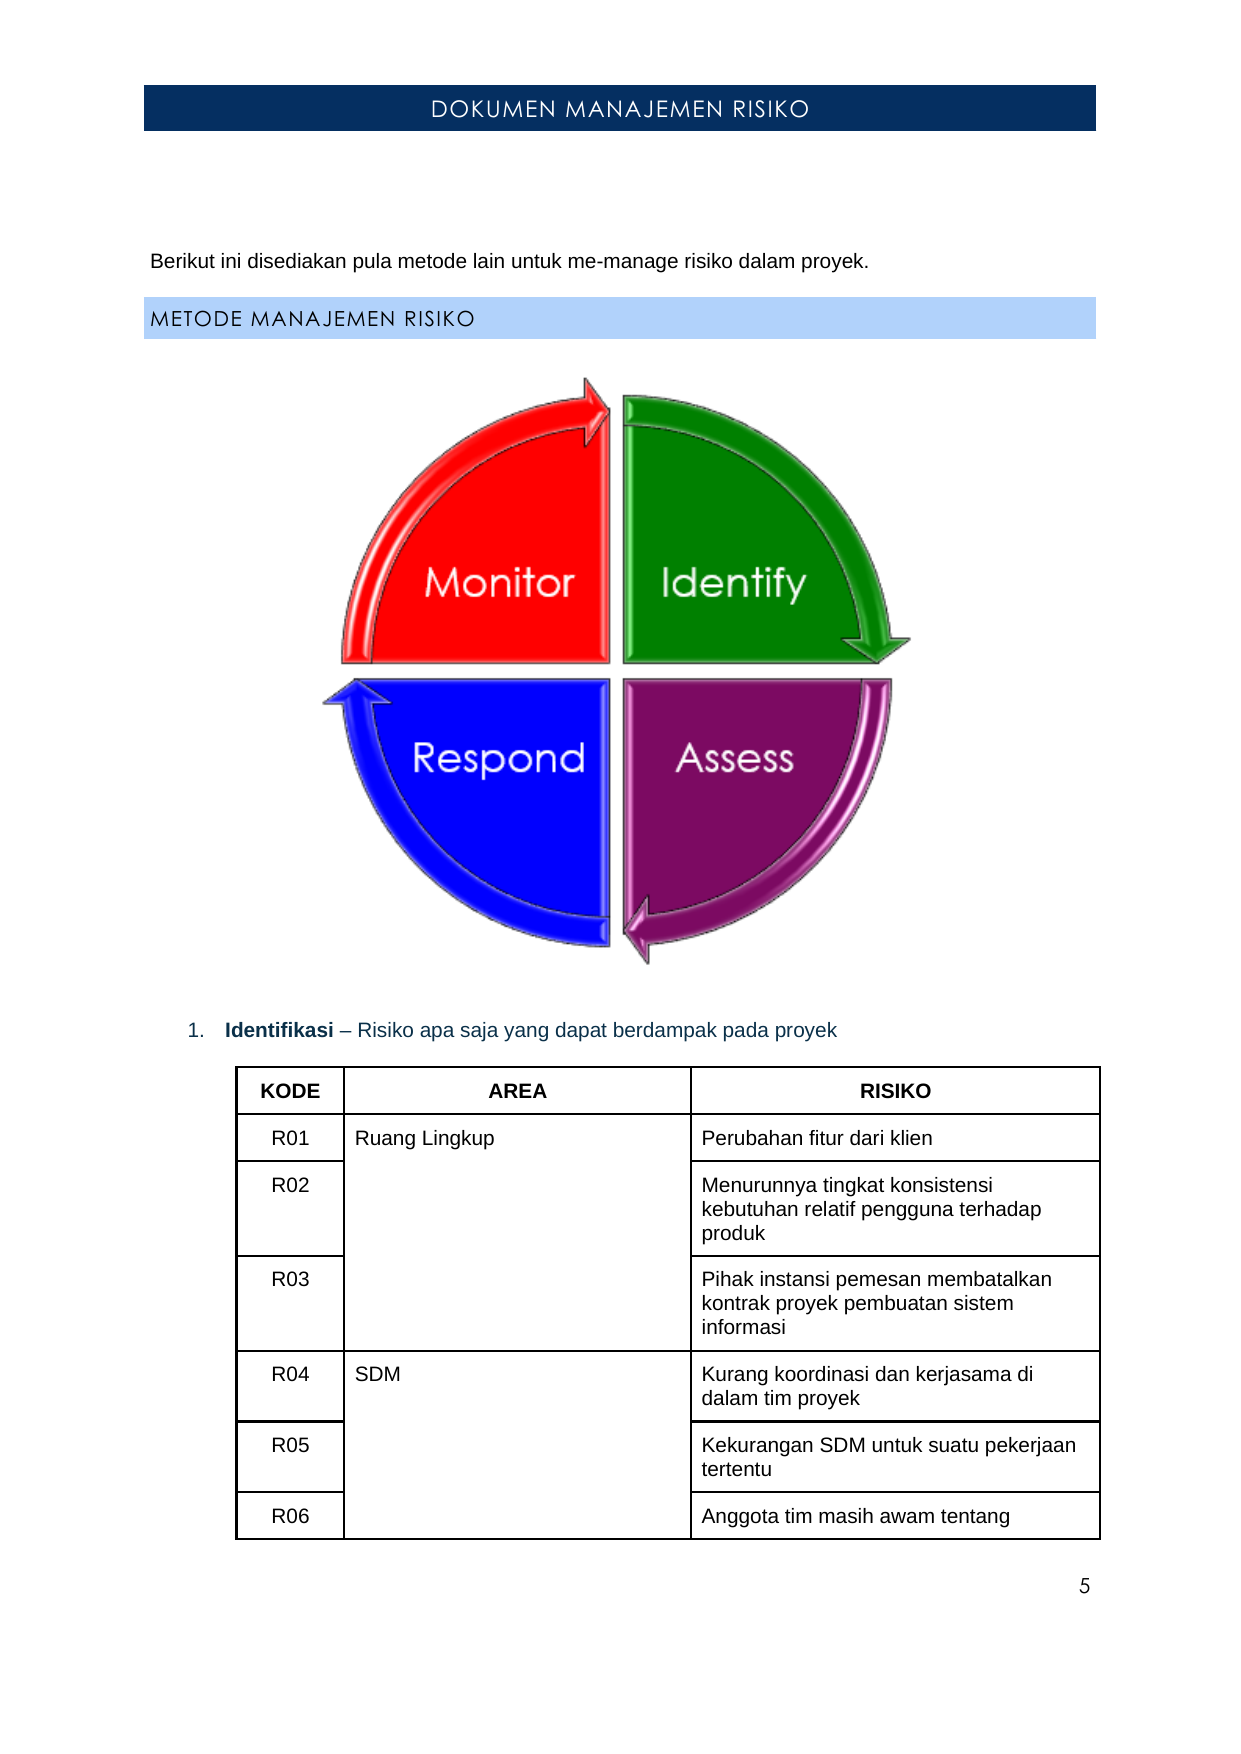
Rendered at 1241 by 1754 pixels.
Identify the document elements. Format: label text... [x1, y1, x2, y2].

table_cell R04 [238, 1352, 343, 1420]
table_cell R02 [238, 1162, 343, 1255]
picture [282, 353, 958, 993]
table_cell R05 [238, 1423, 343, 1491]
table_header KODE [238, 1068, 343, 1113]
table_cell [692, 1493, 1099, 1538]
table_cell Pihak instansi pemesan membatalkan kontrak proyek pembuatan sistem informasi [692, 1257, 1099, 1349]
table_cell Kurang koordinasi dan kerjasama di dalam tim proyek [692, 1352, 1099, 1420]
table_cell Menurunnya tingkat konsistensi kebutuhan relatif pengguna terhadap produk [692, 1162, 1099, 1255]
table_cell Ruang Lingkup [345, 1115, 690, 1349]
table_header AREA [345, 1068, 690, 1113]
subtitle METODE MANAJEMEN RISIKO [150, 303, 1090, 333]
text Berikut ini disediakan pula metode lain untuk me-manage risiko dalam proyek. [150, 248, 1090, 272]
table_cell Perubahan fitur dari klien [692, 1115, 1099, 1160]
table_cell SDM [345, 1352, 690, 1538]
table_cell R06 [238, 1493, 343, 1538]
table_header RISIKO [692, 1068, 1099, 1113]
table_cell Kekurangan SDM untuk suatu pekerjaan tertentu [692, 1423, 1099, 1491]
list Identifikasi – Risiko apa saja yang dapat berdampak pada proyek [187, 1018, 1090, 1042]
table_cell R03 [238, 1257, 343, 1349]
table_cell R01 [238, 1115, 343, 1160]
